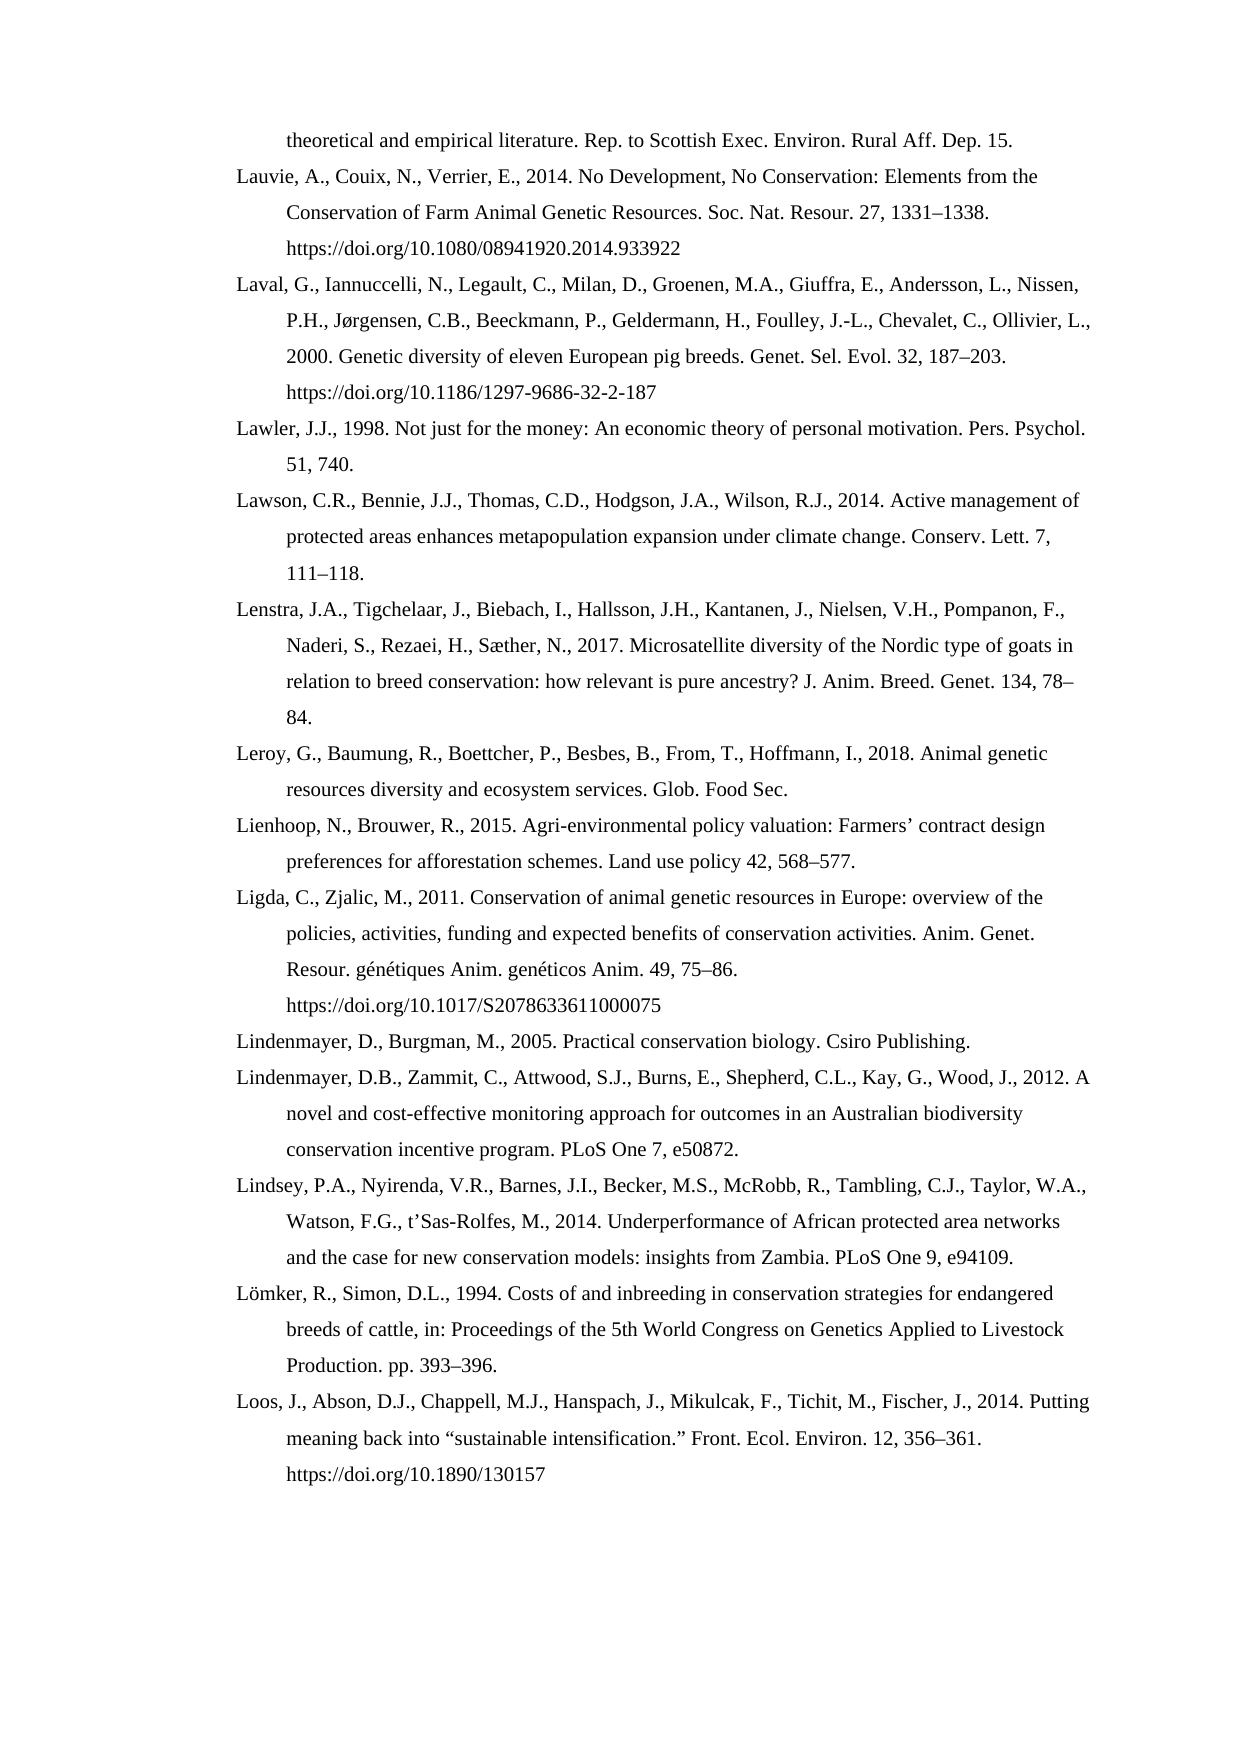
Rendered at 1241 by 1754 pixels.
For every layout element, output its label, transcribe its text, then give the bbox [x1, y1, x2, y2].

text Lawson, C.R., Bennie, J.J., Thomas, C.D., Hodgson, J.A., Wilson, R.J., 2014. Active management of protected areas enhances metapopulation expansion under climate change. Conserv. Lett. 7, 111–118. [236, 488, 1092, 584]
text Lawler, J.J., 1998. Not just for the money: An economic theory of personal motivation. Pers. Psychol. 51, 740. [236, 416, 1092, 476]
text Ligda, C., Zjalic, M., 2011. Conservation of animal genetic resources in Europe: overview of the policies, activities, funding and expected benefits of conservation activities. Anim. Genet. Resour. génétiques Anim. genéticos Anim. 49, 75–86. https://doi.org/10.1017/S2078633611000075 [236, 885, 1092, 1017]
text Laval, G., Iannuccelli, N., Legault, C., Milan, D., Groenen, M.A., Giuffra, E., Andersson, L., Nissen, P.H., Jørgensen, C.B., Beeckmann, P., Geldermann, H., Foulley, J.-L., Chevalet, C., Ollivier, L., 2000. Genetic diversity of eleven European pig breeds. Genet. Sel. Evol. 32, 187–203. https://doi.org/10.1186/1297-9686-32-2-187 [236, 272, 1092, 404]
text Lindenmayer, D.B., Zammit, C., Attwood, S.J., Burns, E., Shepherd, C.L., Kay, G., Wood, J., 2012. A novel and cost-effective monitoring approach for outcomes in an Australian biodiversity conservation incentive program. PLoS One 7, e50872. [236, 1065, 1092, 1161]
text Leroy, G., Baumung, R., Boettcher, P., Besbes, B., From, T., Hoffmann, I., 2018. Animal genetic resources diversity and ecosystem services. Glob. Food Sec. [236, 741, 1092, 801]
text Lömker, R., Simon, D.L., 1994. Costs of and inbreeding in conservation strategies for endangered breeds of cattle, in: Proceedings of the 5th World Congress on Genetics Applied to Livestock Production. pp. 393–396. [236, 1281, 1092, 1377]
text Lenstra, J.A., Tigchelaar, J., Biebach, I., Hallsson, J.H., Kantanen, J., Nielsen, V.H., Pompanon, F., Naderi, S., Rezaei, H., Sæther, N., 2017. Microsatellite diversity of the Nordic type of goats in relation to breed conservation: how relevant is pure ancestry? J. Anim. Breed. Genet. 134, 78–84. [236, 597, 1092, 729]
text Lienhoop, N., Brouwer, R., 2015. Agri-environmental policy valuation: Farmers’ contract design preferences for afforestation schemes. Land use policy 42, 568–577. [236, 813, 1092, 873]
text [236, 128, 1092, 152]
text Loos, J., Abson, D.J., Chappell, M.J., Hanspach, J., Mikulcak, F., Tichit, M., Fischer, J., 2014. Putting meaning back into “sustainable intensification.” Front. Ecol. Environ. 12, 356–361. https://doi.org/10.1890/130157 [236, 1389, 1092, 1486]
text Lindenmayer, D., Burgman, M., 2005. Practical conservation biology. Csiro Publishing. [236, 1029, 1092, 1053]
text Lindsey, P.A., Nyirenda, V.R., Barnes, J.I., Becker, M.S., McRobb, R., Tambling, C.J., Taylor, W.A., Watson, F.G., t’Sas-Rolfes, M., 2014. Underperformance of African protected area networks and the case for new conservation models: insights from Zambia. PLoS One 9, e94109. [236, 1173, 1092, 1269]
text Lauvie, A., Couix, N., Verrier, E., 2014. No Development, No Conservation: Elements from the Conservation of Farm Animal Genetic Resources. Soc. Nat. Resour. 27, 1331–1338. https://doi.org/10.1080/08941920.2014.933922 [236, 164, 1092, 260]
